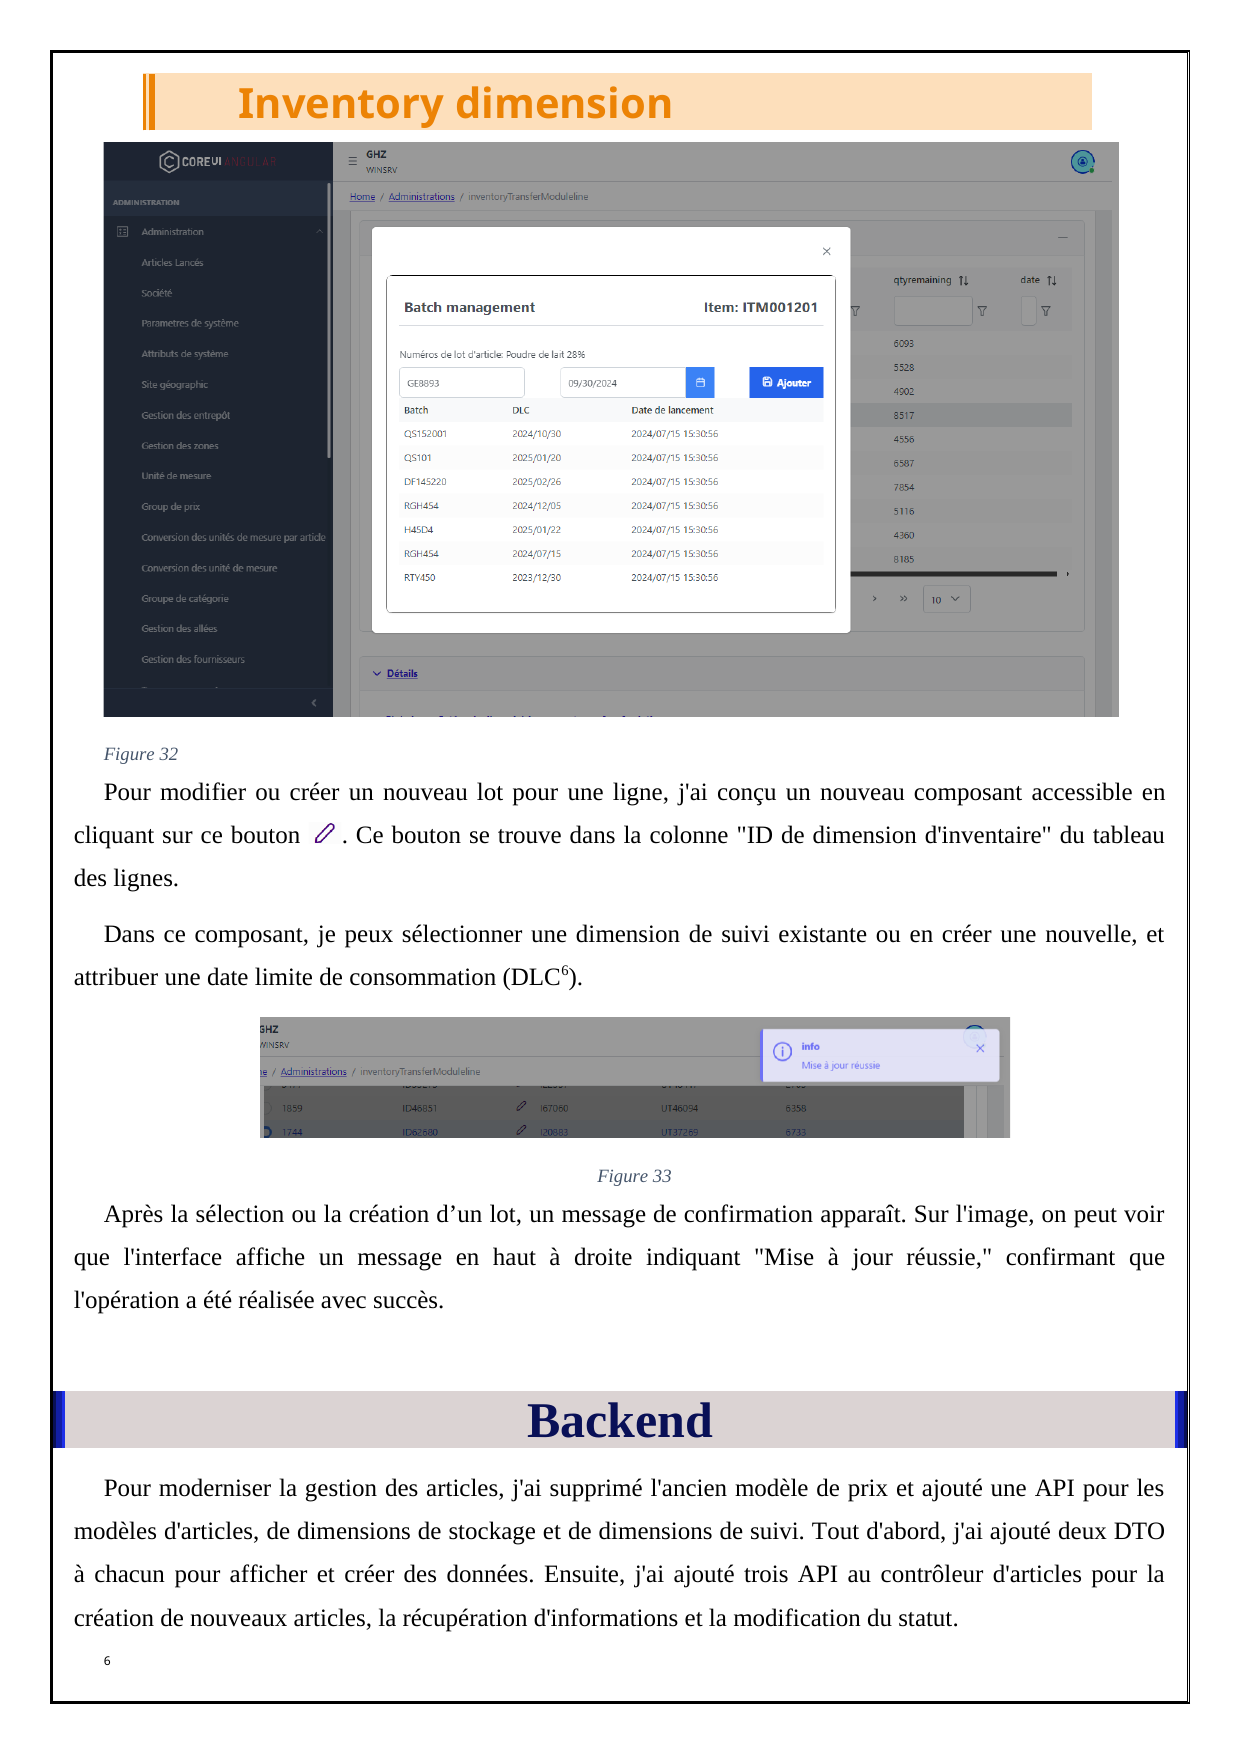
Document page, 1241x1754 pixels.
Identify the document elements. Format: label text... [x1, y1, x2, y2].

picture [308, 822, 342, 844]
text Pour moderniser la gestion des articles, j'ai supprimé l'ancien modèle de prix et ajouté une API pour les modèles d'articles, de dimensions de stockage et de dimensions de suivi. Tout d'abord, j'ai ajouté deux DTO à chacun pour afficher et créer des données. Ensuite, j'ai ajouté trois API au contrôleur d'articles pour la création de nouveaux articles, la récupération d'informations et la modification du statut. [73, 1473, 1167, 1631]
text Pour modifier ou créer un nouveau lot pour une ligne, j'ai conçu un nouveau composant accessible en cliquant sur ce bouton . Ce bouton se trouve dans la colonne "ID de dimension d'inventaire" du tableau des lignes. [73, 777, 1167, 892]
text Dans ce composant, je peux sélectionner une dimension de suivi existante ou en créer une nouvelle, et attribuer une date limite de consommation (DLC). [73, 919, 1167, 991]
picture [103, 142, 1119, 717]
subtitle Inventory dimension [143, 73, 1092, 130]
subtitle Backend [65, 1391, 1175, 1448]
text Après la sélection ou la création d’un lot, un message de confirmation apparaît. Sur l'image, on peut voir que l'interface affiche un message en haut à droite indiquant "Mise à jour réussie," confirmant que l'opération a été réalisée avec succès. [73, 1199, 1167, 1314]
text Figure 33 [73, 1165, 1167, 1186]
text Figure 32 [73, 743, 1167, 764]
picture [260, 1017, 1010, 1138]
